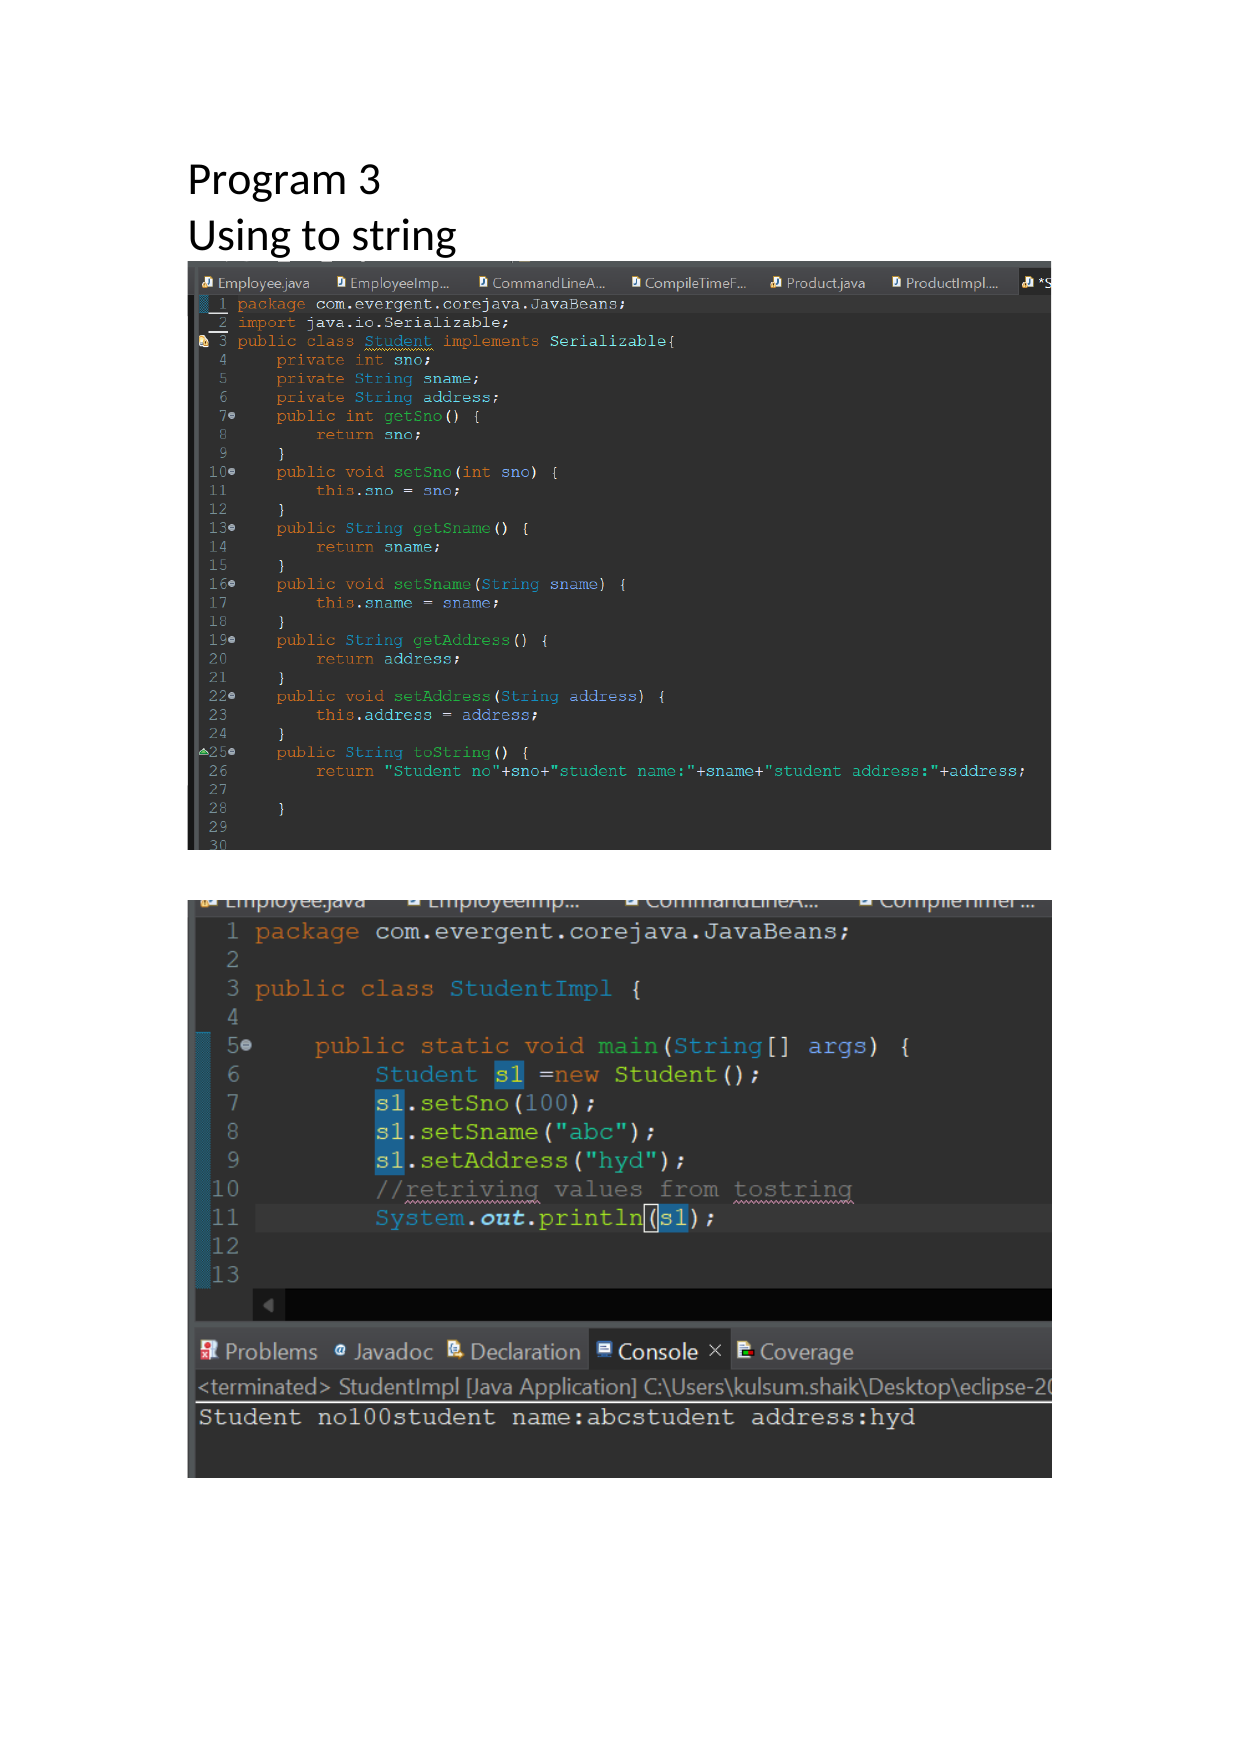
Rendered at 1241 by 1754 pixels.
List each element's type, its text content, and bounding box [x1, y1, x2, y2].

list Using to string [187, 206, 1053, 262]
list Program 3 [187, 150, 1053, 206]
picture [187, 900, 1052, 1478]
picture [187, 261, 1052, 850]
